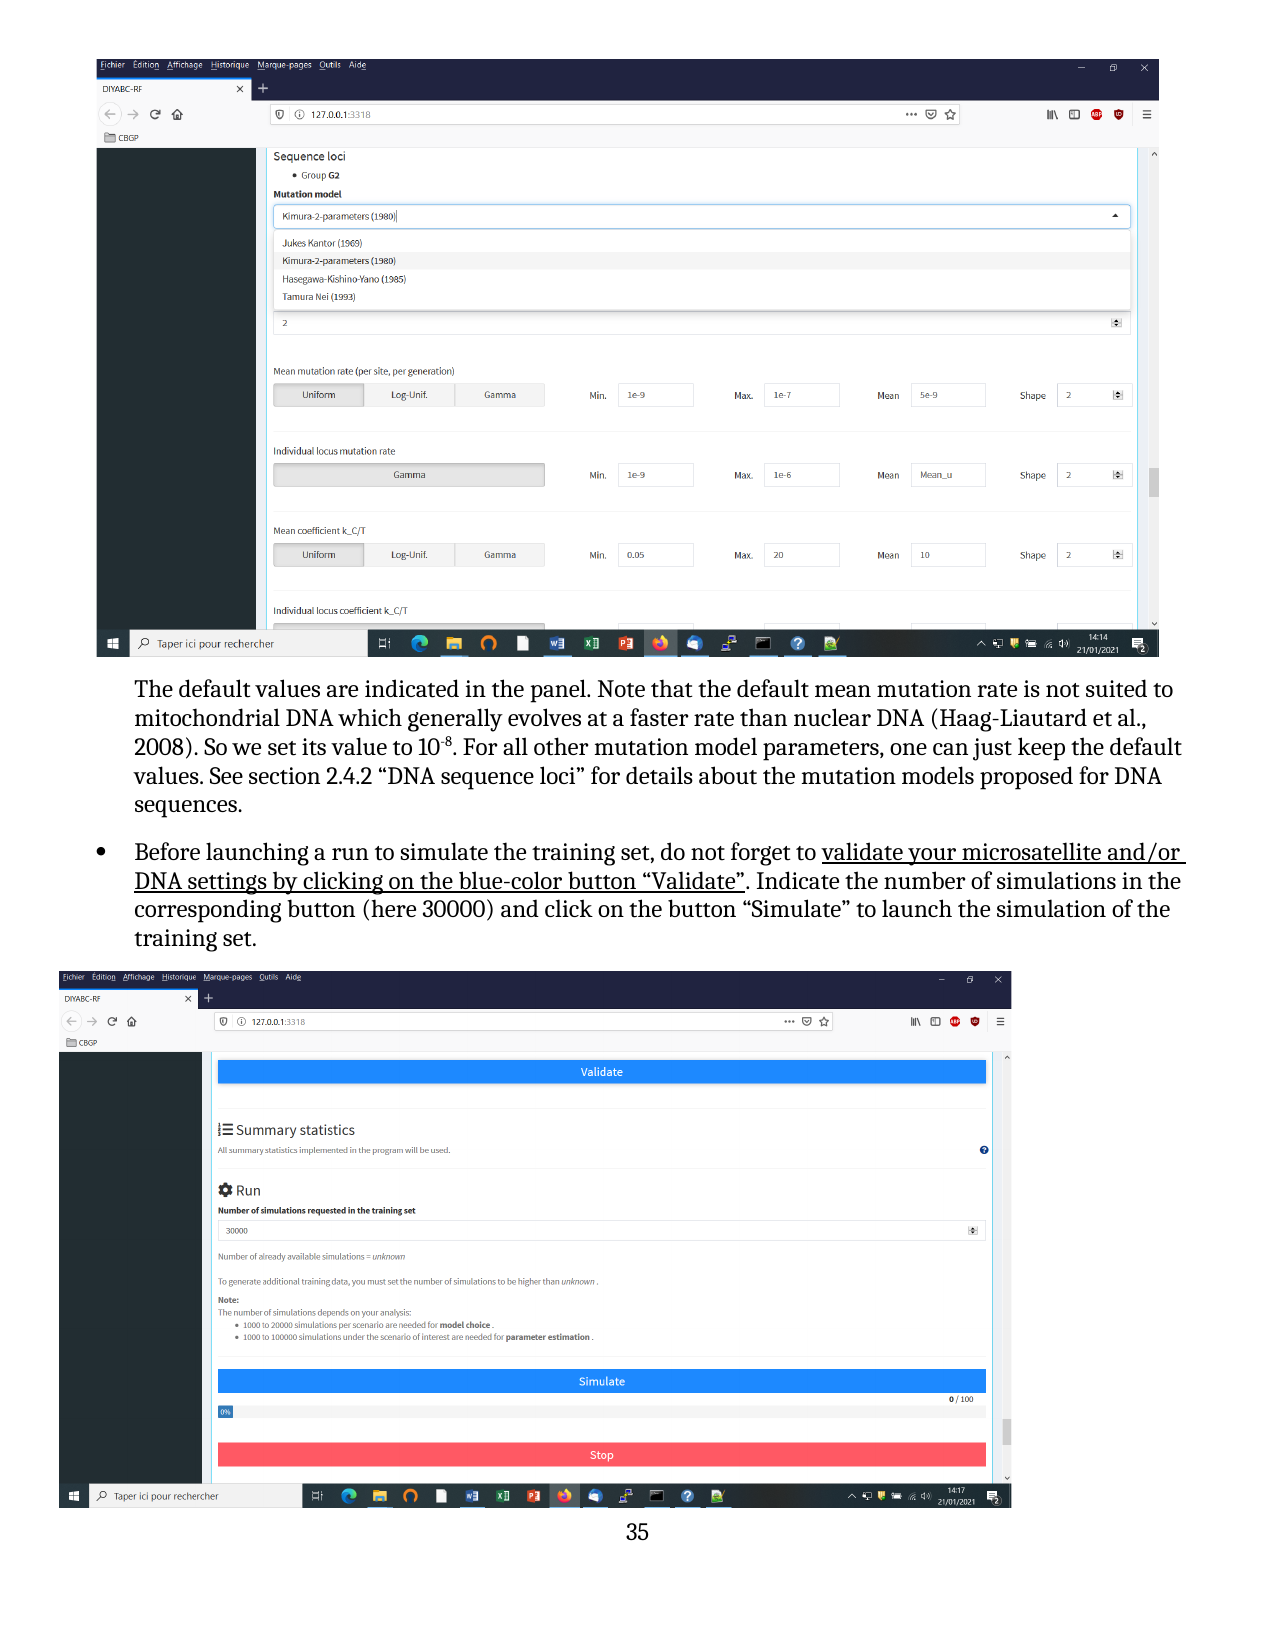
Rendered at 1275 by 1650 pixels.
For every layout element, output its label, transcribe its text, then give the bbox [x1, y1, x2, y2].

list Before launching a run to simulate the training set, do not forget to validate your microsatellite and/or DNA settings by clicking on the blue-color button “Validate”. Indicate the number of simulations in the corresponding button (here 30000) and click on the button “Simulate” to launch the simulation of the training set. [97, 838, 1216, 953]
text The default values are indicated in the panel. Note that the default mean mutation rate is not suited to mitochondrial DNA which generally evolves at a faster rate than nuclear DNA (Haag-Liautard et al., 2008). So we set its value to 10-8. For all other mutation model parameters, one can just keep the default values. See section 2.4.2 “DNA sequence loci” for details about the mutation models proposed for DNA sequences. [134, 675, 1216, 819]
picture [59, 971, 1012, 1508]
picture [96, 59, 1159, 657]
